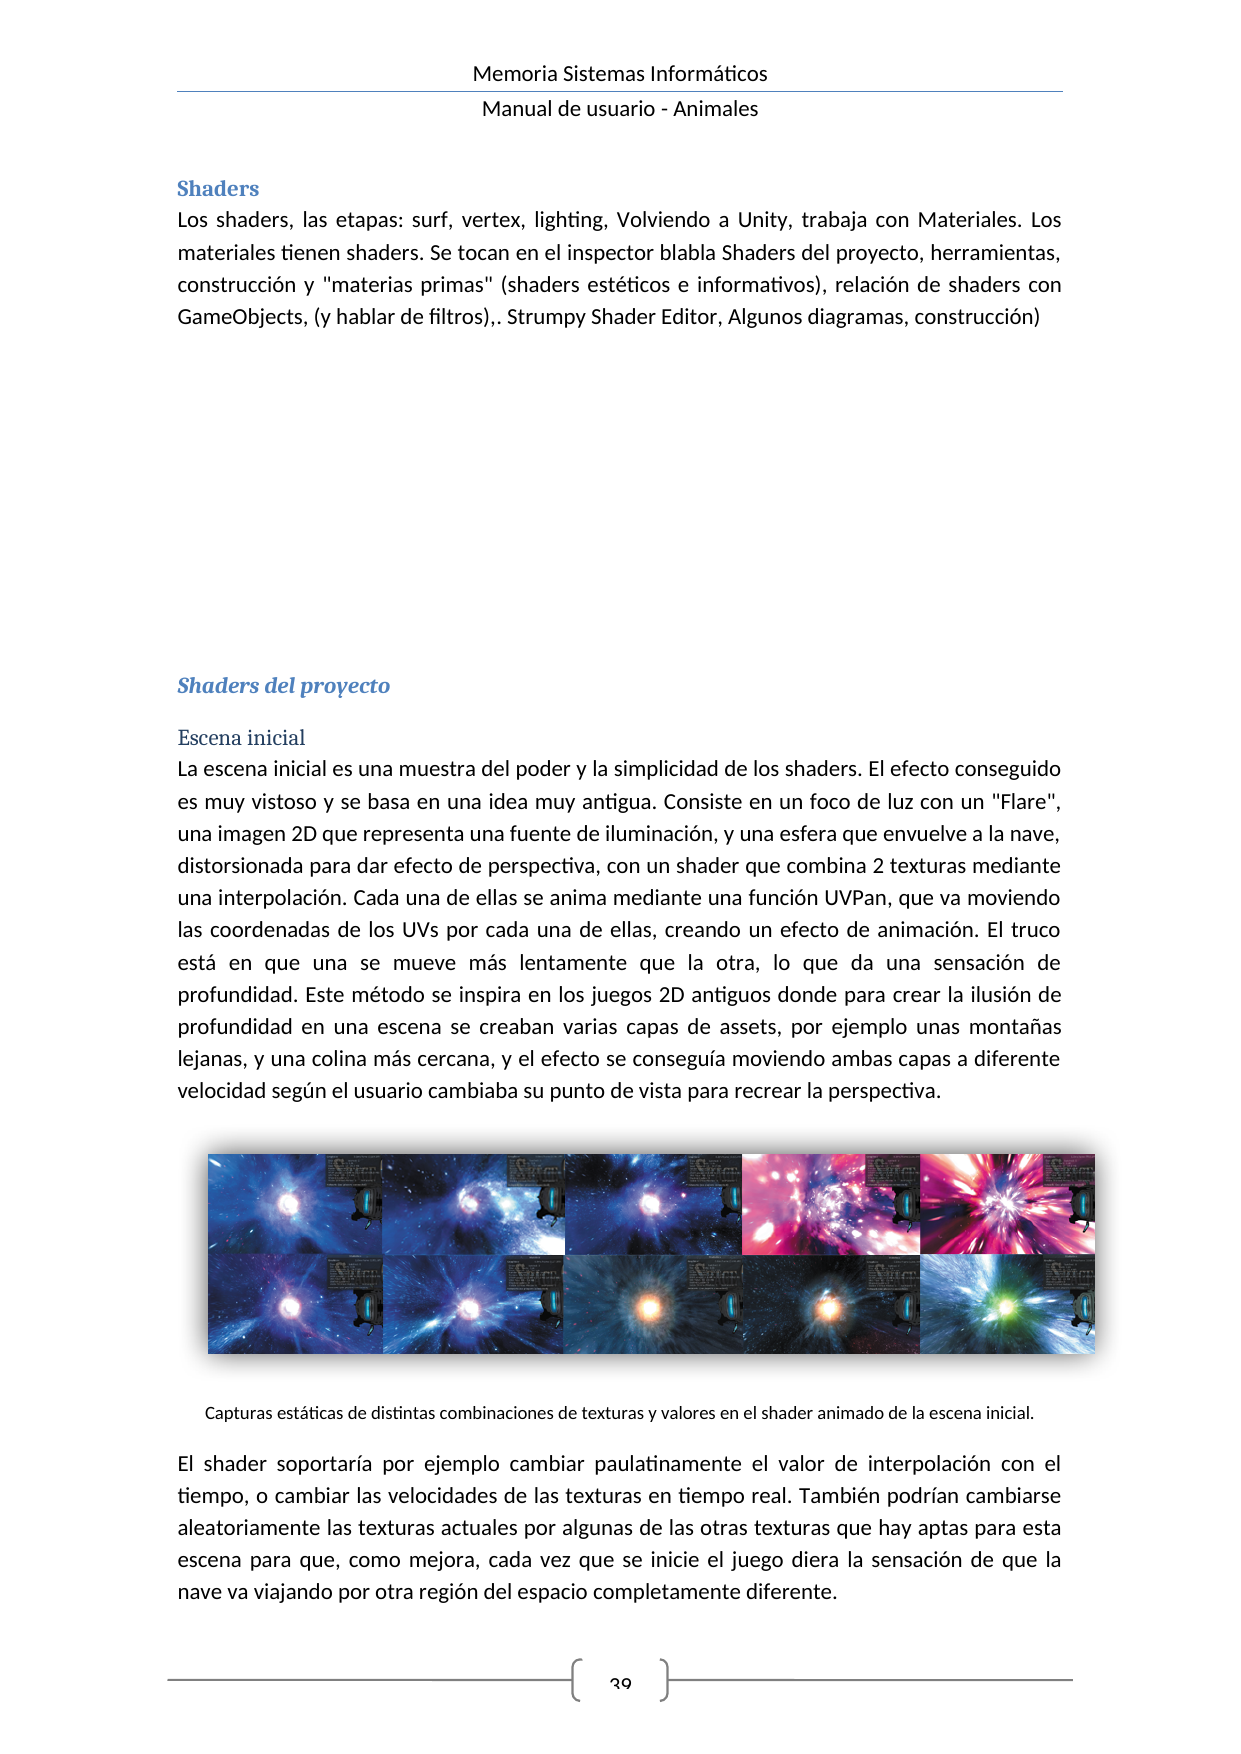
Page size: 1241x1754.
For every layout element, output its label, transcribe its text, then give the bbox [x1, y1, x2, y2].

text Los shaders, las etapas: surf, vertex, lighting, Volviendo a Unity, trabaja con Materiales. Los materiales tienen shaders. Se tocan en el inspector blabla Shaders del proyecto, herramientas, construcción y "materias primas" (shaders estéticos e informativos), relación de shaders con GameObjects, (y hablar de filtros),. Strumpy Shader Editor, Algunos diagramas, construcción) [177, 206, 1063, 330]
text La escena inicial es una muestra del poder y la simplicidad de los shaders. El efecto conseguido es muy vistoso y se basa en una idea muy antigua. Consiste en un foco de luz con un "Flare", una imagen 2D que representa una fuente de iluminación, y una esfera que envuelve a la nave, distorsionada para dar efecto de perspectiva, con un shader que combina 2 texturas mediante una interpolación. Cada una de ellas se anima mediante una función UVPan, que va moviendo las coordenadas de los UVs por cada una de ellas, creando un efecto de animación. El truco está en que una se mueve más lentamente que la otra, lo que da una sensación de profundidad. Este método se inspira en los juegos 2D antiguos donde para crear la ilusión de profundidad en una escena se creaban varias capas de assets, por ejemplo unas montañas lejanas, y una colina más cercana, y el efecto se conseguía moviendo ambas capas a diferente velocidad según el usuario cambiaba su punto de vista para recrear la perspectiva. [177, 754, 1063, 1104]
subtitle Escena inicial [177, 724, 1063, 751]
text El shader soportaría por ejemplo cambiar paulatinamente el valor de interpolación con el tiempo, o cambiar las velocidades de las texturas en tiempo real. También podrían cambiarse aleatoriamente las texturas actuales por algunas de las otras texturas que hay aptas para esta escena para que, como mejora, cada vez que se inicie el juego diera la sensación de que la nave va viajando por otra región del espacio completamente diferente. [177, 1449, 1063, 1605]
subtitle Shaders [177, 175, 1063, 202]
text Capturas estáticas de distintas combinaciones de texturas y valores en el shader animado de la escena inicial. [177, 1401, 1063, 1424]
subtitle Shaders del proyecto [177, 673, 1063, 700]
picture [208, 1154, 1095, 1354]
